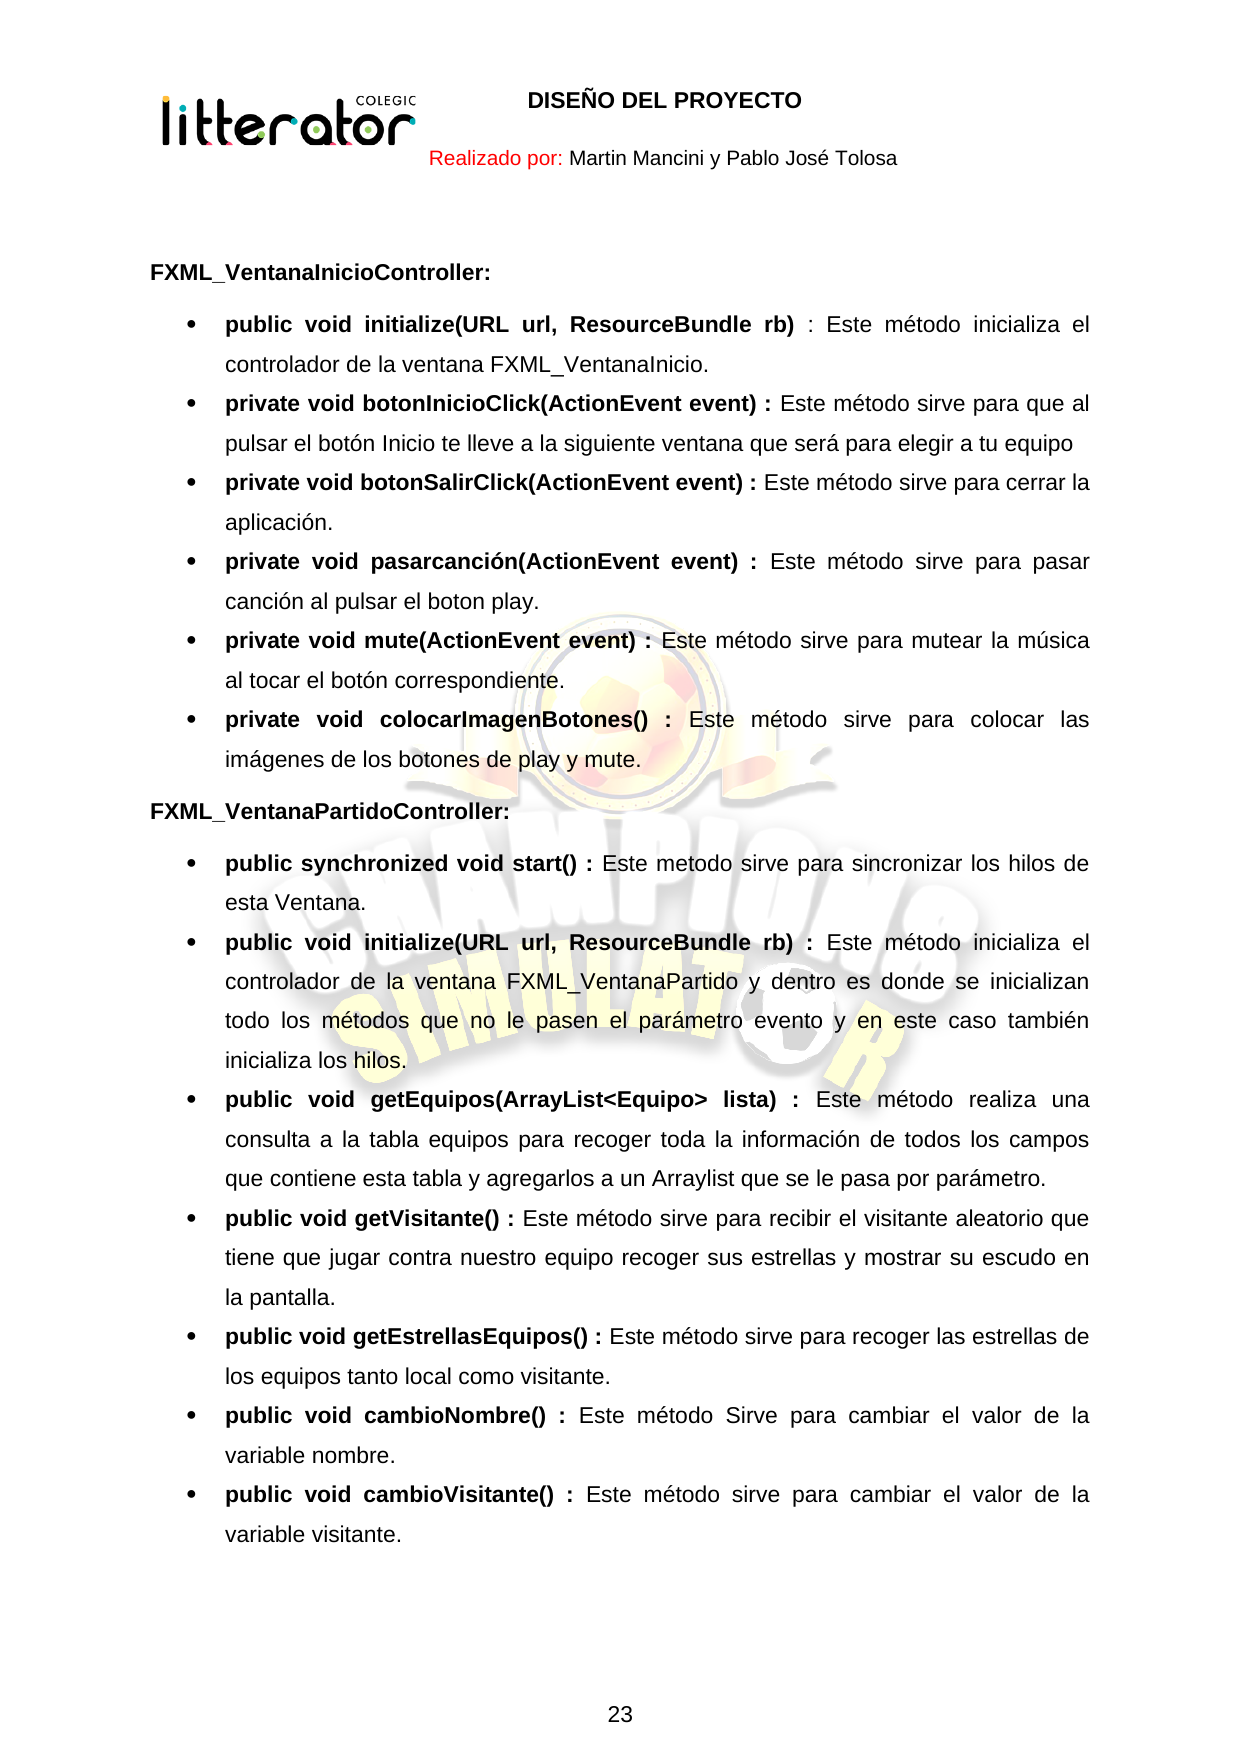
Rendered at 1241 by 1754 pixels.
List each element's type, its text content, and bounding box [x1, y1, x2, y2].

list public void getEstrellasEquipos() : Este método sirve para recoger las estrellas de los equipos tanto local como visitante. [187, 1323, 1090, 1389]
list public void initialize(URL url, ResourceBundle rb) : Este método inicializa el controlador de la ventana FXML_VentanaPartido y dentro es donde se inicializan todo los métodos que no le pasen el parámetro evento y en este caso también inicializa los hilos. [187, 928, 1090, 1073]
list private void mute(ActionEvent event) : Este método sirve para mutear la música al tocar el botón correspondiente. [187, 627, 1090, 693]
text FXML_VentanaInicioController: [150, 259, 1090, 286]
list private void colocarImagenBotones() : Este método sirve para colocar las imágenes de los botones de play y mute. [187, 706, 1090, 772]
list public void cambioNombre() : Este método Sirve para cambiar el valor de la variable nombre. [187, 1402, 1090, 1468]
list private void pasarcanción(ActionEvent event) : Este método sirve para pasar canción al pulsar el boton play. [187, 548, 1090, 614]
list public void initialize(URL url, ResourceBundle rb) : Este método inicializa el controlador de la ventana FXML_VentanaInicio. [187, 311, 1090, 377]
picture [162, 95, 416, 146]
list public void getEquipos(ArrayList<Equipo> lista) : Este método realiza una consulta a la tabla equipos para recoger toda la información de todos los campos que contiene esta tabla y agregarlos a un Arraylist que se le pasa por parámetro. [187, 1086, 1090, 1192]
list public synchronized void start() : Este metodo sirve para sincronizar los hilos de esta Ventana. [187, 849, 1090, 915]
text FXML_VentanaPartidoController: [150, 798, 1090, 824]
list private void botonInicioClick(ActionEvent event) : Este método sirve para que al pulsar el botón Inicio te lleve a la siguiente ventana que será para elegir a tu equipo [187, 390, 1090, 456]
list private void botonSalirClick(ActionEvent event) : Este método sirve para cerrar la aplicación. [187, 469, 1090, 535]
list public void cambioVisitante() : Este método sirve para cambiar el valor de la variable visitante. [187, 1481, 1090, 1547]
list public void getVisitante() : Este método sirve para recibir el visitante aleatorio que tiene que jugar contra nuestro equipo recoger sus estrellas y mostrar su escudo en la pantalla. [187, 1205, 1090, 1310]
